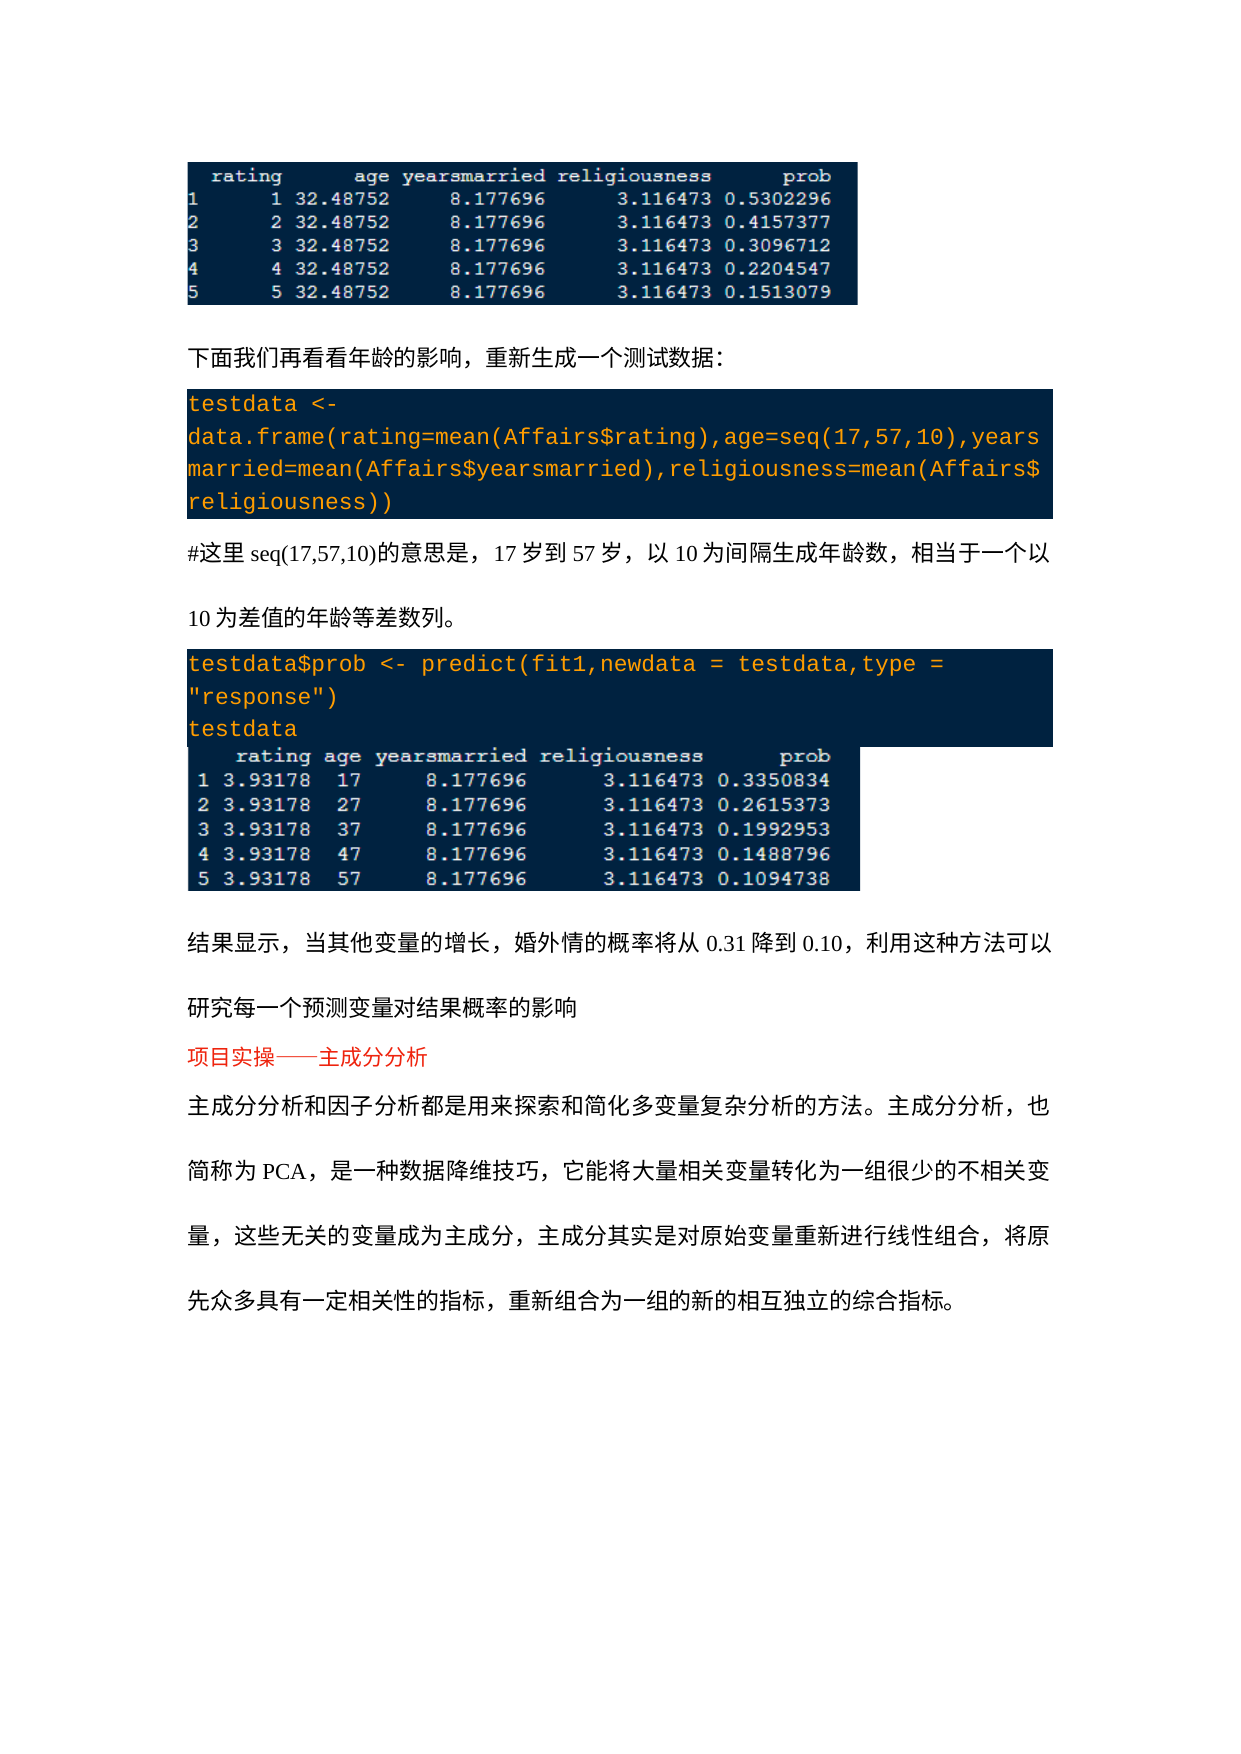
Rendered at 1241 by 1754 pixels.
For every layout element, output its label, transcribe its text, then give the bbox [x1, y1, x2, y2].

text testdata <- data.frame(rating=mean(Affairs$rating),age=seq(17,57,10),yearsmarried=mean(Affairs$yearsmarried),religiousness=mean(Affairs$religiousness)) [187, 389, 1053, 519]
text testdata [187, 714, 1053, 747]
picture [187, 747, 861, 891]
text 下面我们再看看年龄的影响，重新生成一个测试数据： [187, 324, 1053, 389]
text 项目实操——主成分分析 [187, 1039, 1053, 1072]
text #这里seq(17,57,10)的意思是，17岁到57岁，以10为间隔生成年龄数，相当于一个以10为差值的年龄等差数列。 [187, 519, 1053, 649]
text 结果显示，当其他变量的增长，婚外情的概率将从0.31降到0.10，利用这种方法可以研究每一个预测变量对结果概率的影响 [187, 909, 1053, 1039]
picture [187, 162, 858, 305]
text 主成分分析和因子分析都是用来探索和简化多变量复杂分析的方法。主成分分析，也简称为PCA，是一种数据降维技巧，它能将大量相关变量转化为一组很少的不相关变量，这些无关的变量成为主成分，主成分其实是对原始变量重新进行线性组合，将原先众多具有一定相关性的指标，重新组合为一组的新的相互独立的综合指标。 [187, 1072, 1053, 1332]
text testdata$prob <- predict(fit1,newdata = testdata,type = "response") [187, 649, 1053, 714]
